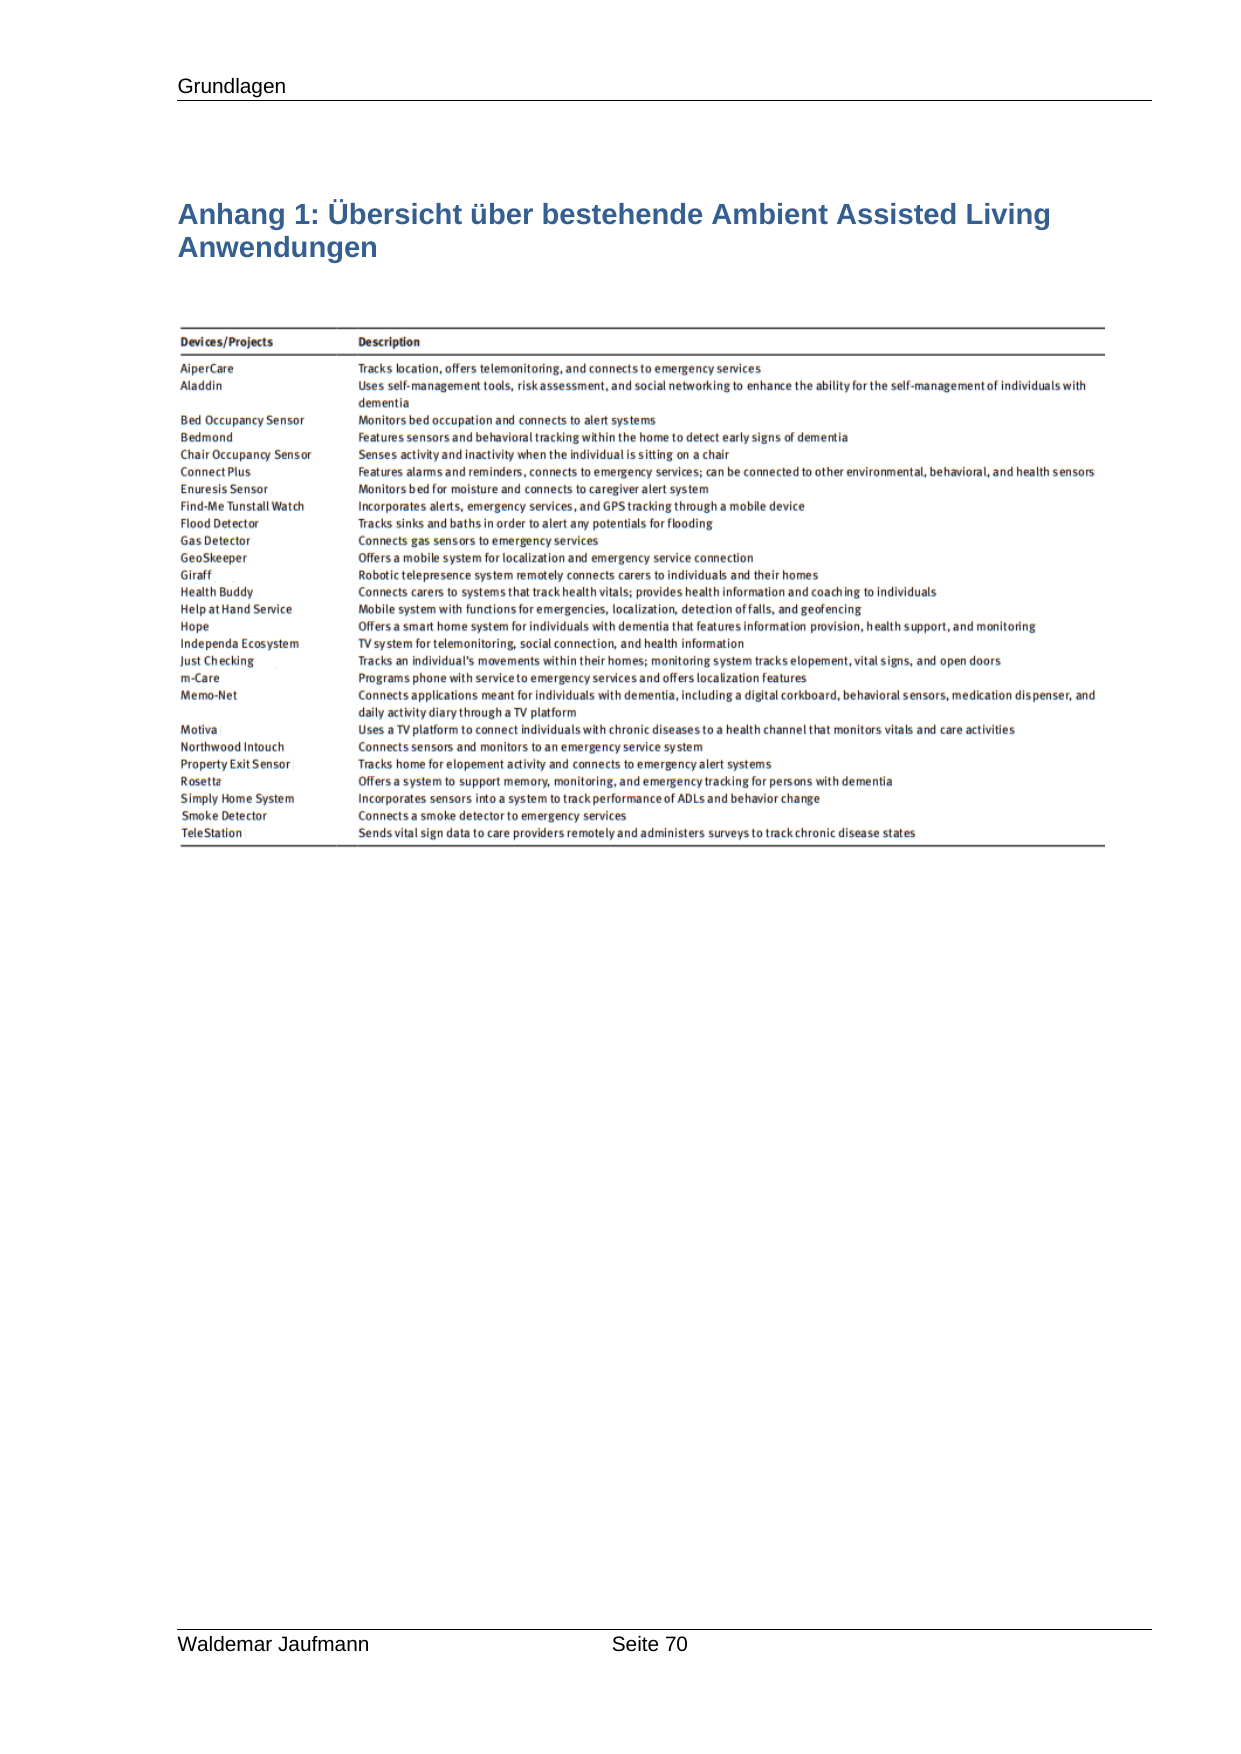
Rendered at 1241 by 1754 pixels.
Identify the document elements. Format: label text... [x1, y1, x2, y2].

subtitle Anhang 1: Übersicht über bestehende Ambient Assisted Living Anwendungen [177, 198, 1152, 264]
picture [177, 323, 1105, 870]
